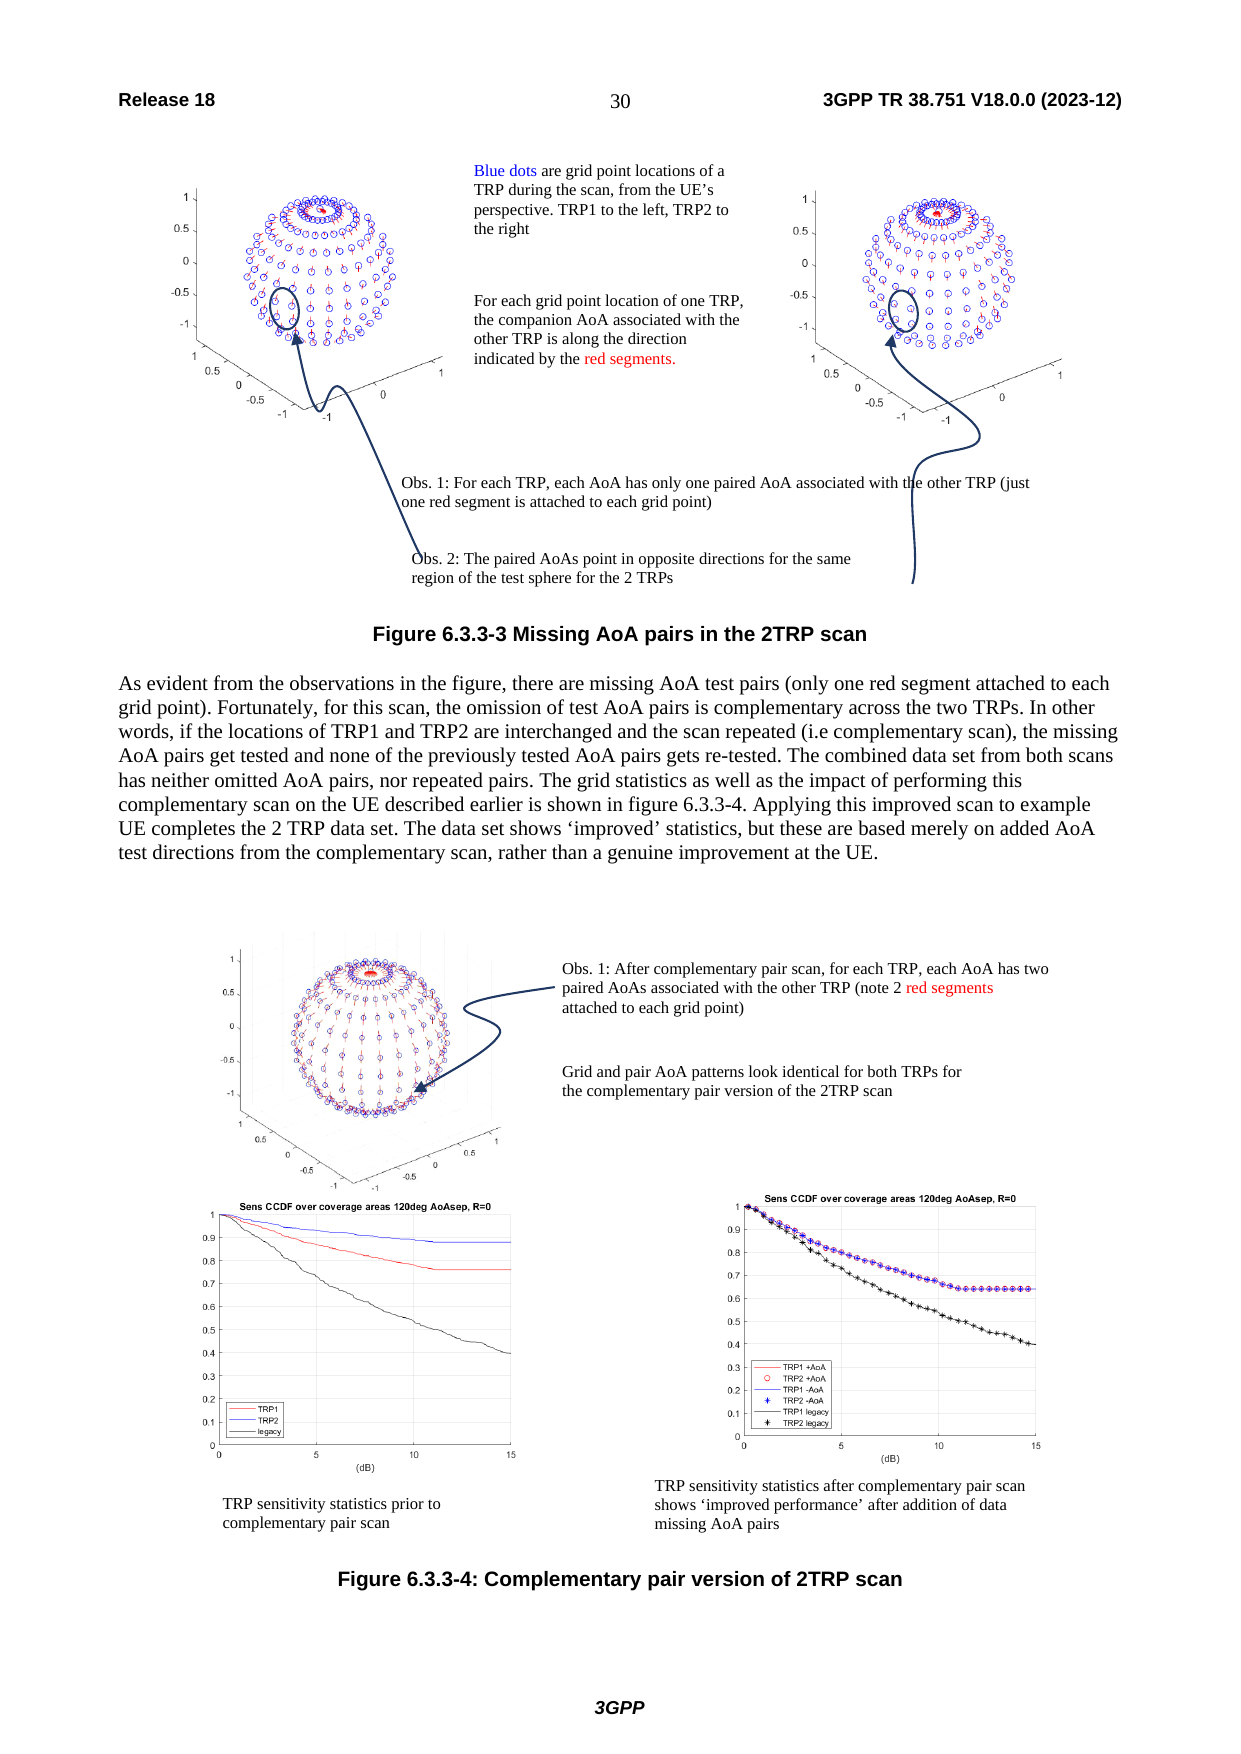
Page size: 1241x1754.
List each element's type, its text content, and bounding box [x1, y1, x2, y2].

picture [695, 1185, 1071, 1467]
picture [170, 931, 556, 1476]
picture [161, 166, 466, 447]
text Figure 6.3.3-4: Complementary pair version of 2TRP scan [118, 1567, 1122, 1591]
text As evident from the observations in the figure, there are missing AoA test pairs (only one red segment attached to each grid point). Fortunately, for this scan, the omission of test AoA pairs is complementary across the two TRPs. In other words, if the locations of TRP1 and TRP2 are interchanged and the scan repeated (i.e complementary scan), the missing AoA pairs get tested and none of the previously tested AoA pairs gets re-tested. The combined data set from both scans has neither omitted AoA pairs, nor repeated pairs. The grid statistics as well as the impact of performing this complementary scan on the UE described earlier is shown in figure 6.3.3-4. Applying this improved scan to example UE completes the 2 TRP data set. The data set shows ‘improved’ statistics, but these are based merely on added AoA test directions from the complementary scan, rather than a genuine improvement at the UE. [118, 671, 1122, 864]
picture [783, 164, 1074, 450]
text Figure 6.3.3-3 Missing AoA pairs in the 2TRP scan [118, 622, 1122, 646]
